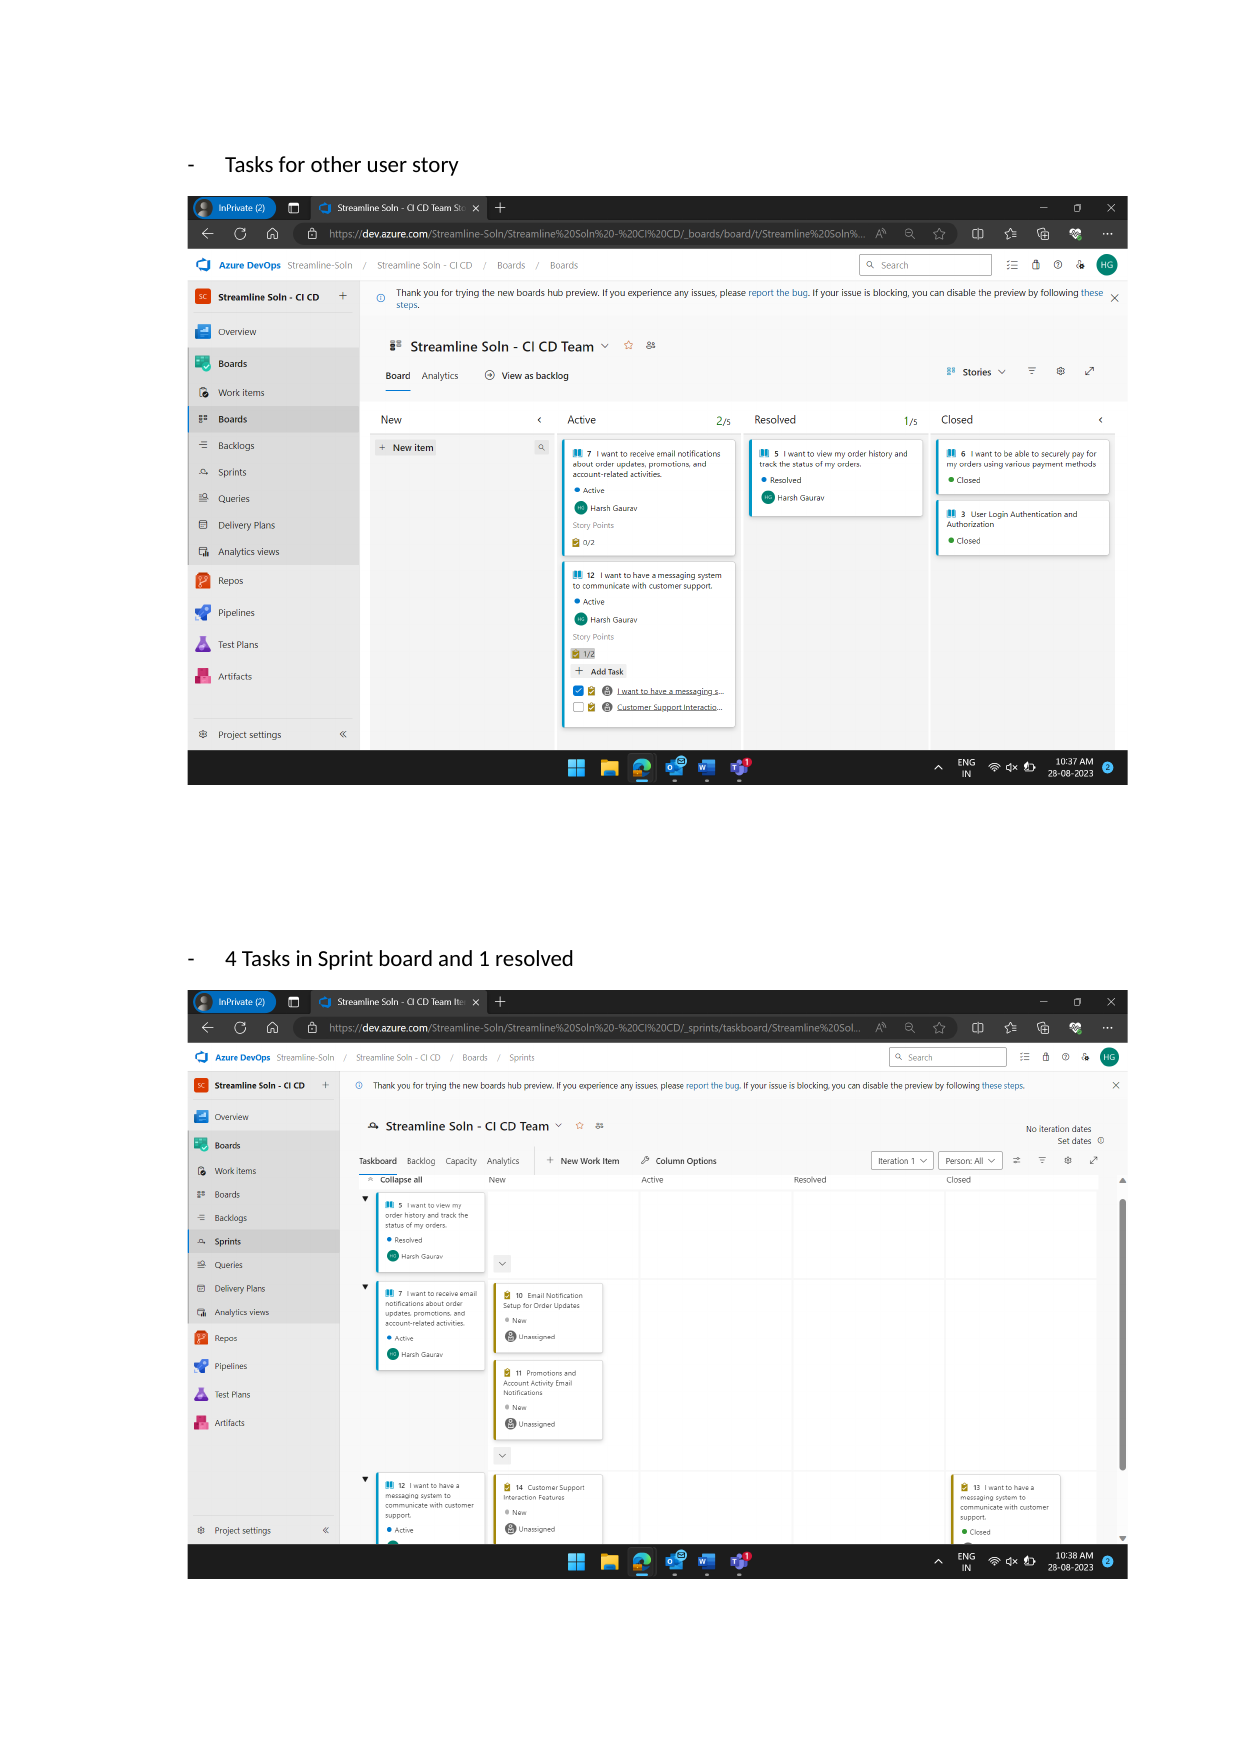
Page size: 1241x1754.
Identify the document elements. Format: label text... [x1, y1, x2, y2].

picture [187, 196, 1128, 785]
list 4 Tasks in Sprint board and 1 resolved [187, 944, 1090, 972]
list Tasks for other user story [187, 150, 1090, 178]
picture [187, 990, 1128, 1579]
